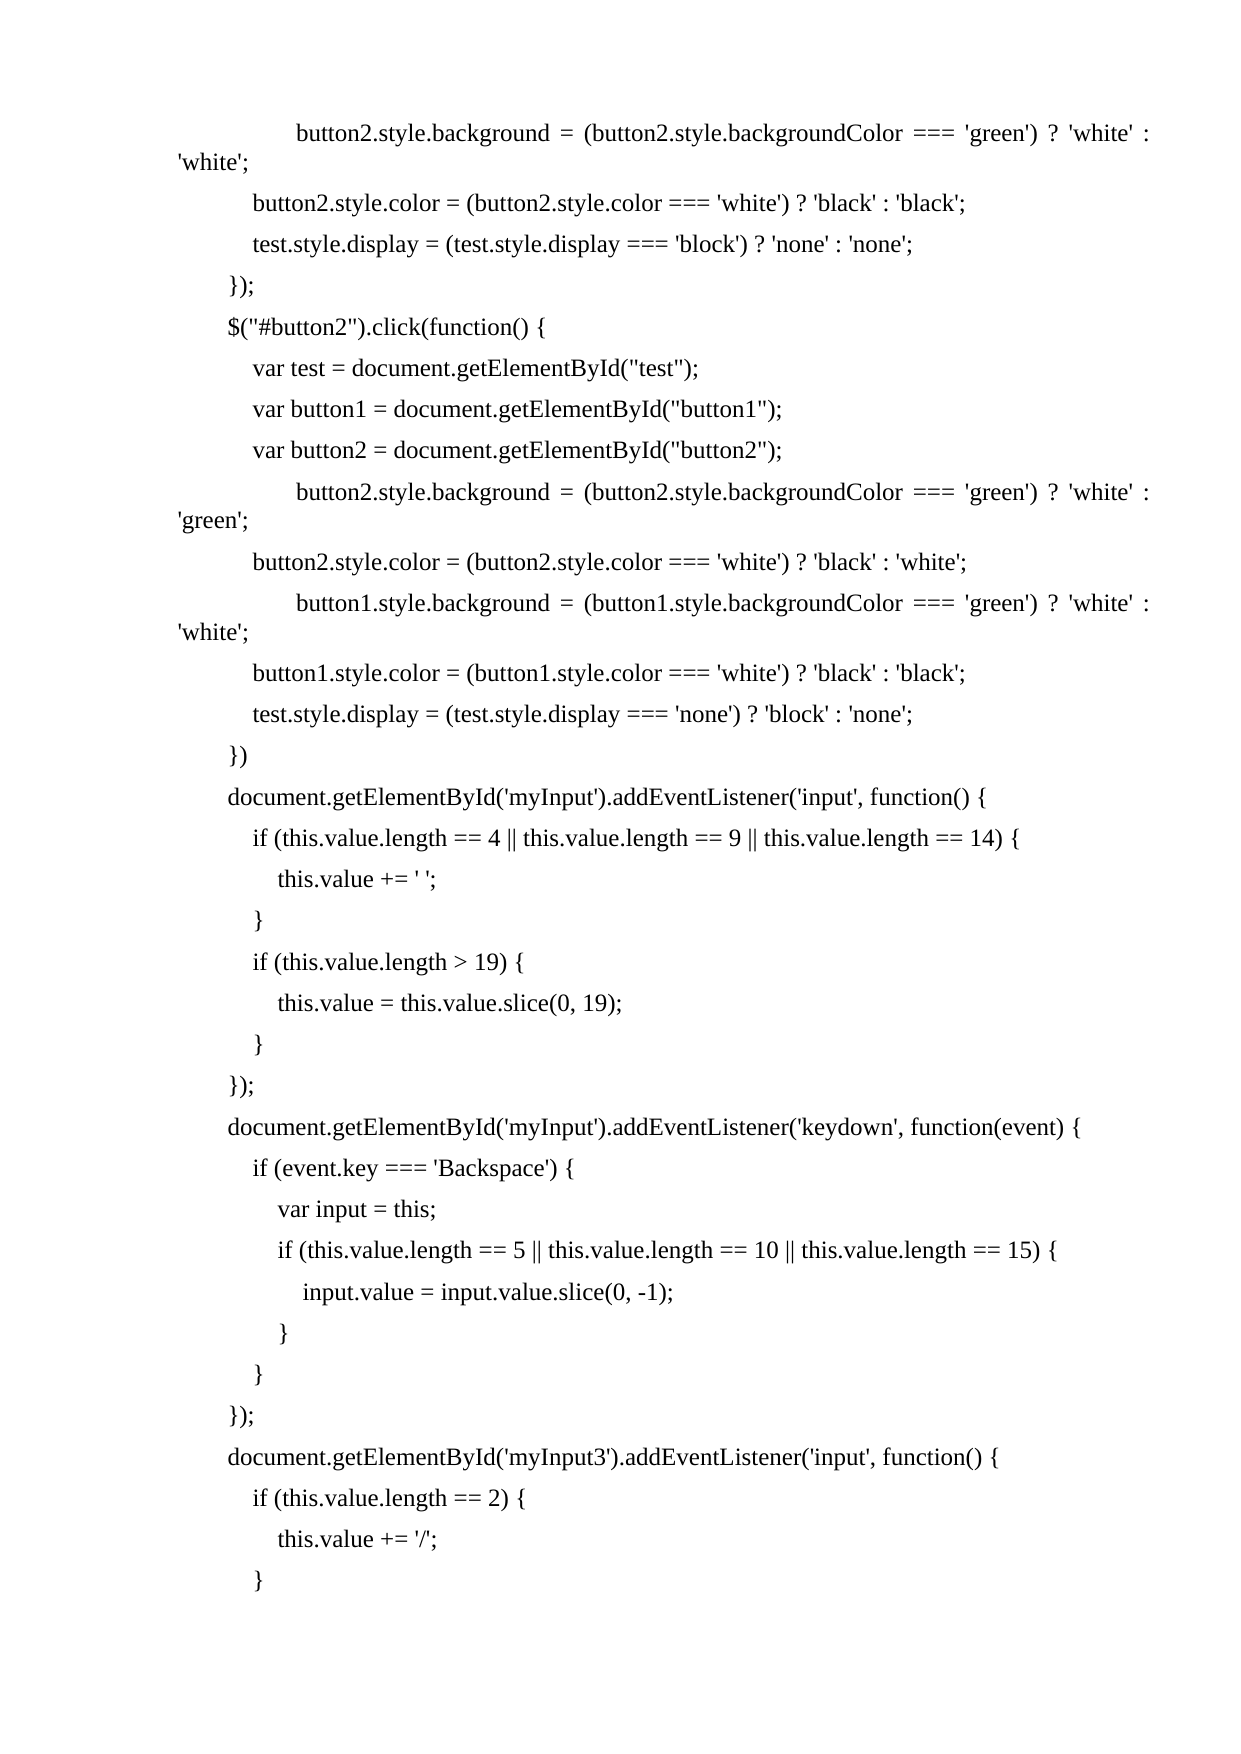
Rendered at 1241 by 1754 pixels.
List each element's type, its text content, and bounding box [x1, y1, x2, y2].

text if (this.value.length > 19) { [177, 947, 1152, 976]
text button2.style.color = (button2.style.color === 'white') ? 'black' : 'black'; [177, 188, 1152, 217]
text var button2 = document.getElementById("button2"); [177, 436, 1152, 464]
text if (this.value.length == 4 || this.value.length == 9 || this.value.length == 14) { [177, 823, 1152, 852]
text button2.style.background = (button2.style.backgroundColor === 'green') ? 'white' : 'green'; [177, 477, 1152, 534]
text button2.style.background = (button2.style.backgroundColor === 'green') ? 'white' : 'white'; [177, 118, 1152, 176]
text var input = this; [177, 1194, 1152, 1223]
text button1.style.color = (button1.style.color === 'white') ? 'black' : 'black'; [177, 658, 1152, 687]
text } [177, 1566, 1152, 1594]
text } [177, 906, 1152, 934]
text }) [177, 741, 1152, 769]
text } [177, 1359, 1152, 1388]
text if (event.key === 'Backspace') { [177, 1153, 1152, 1182]
text if (this.value.length == 2) { [177, 1483, 1152, 1512]
text document.getElementById('myInput3').addEventListener('input', function() { [177, 1442, 1152, 1471]
text this.value += ' '; [177, 864, 1152, 893]
text $("#button2").click(function() { [177, 312, 1152, 341]
text } [177, 1318, 1152, 1347]
text input.value = input.value.slice(0, -1); [177, 1277, 1152, 1306]
text var test = document.getElementById("test"); [177, 353, 1152, 382]
text document.getElementById('myInput').addEventListener('keydown', function(event) { [177, 1112, 1152, 1141]
text this.value += '/'; [177, 1524, 1152, 1553]
text button2.style.color = (button2.style.color === 'white') ? 'black' : 'white'; [177, 547, 1152, 576]
text test.style.display = (test.style.display === 'none') ? 'block' : 'none'; [177, 699, 1152, 728]
text }); [177, 271, 1152, 299]
text this.value = this.value.slice(0, 19); [177, 988, 1152, 1017]
text }); [177, 1401, 1152, 1429]
text }); [177, 1071, 1152, 1099]
text if (this.value.length == 5 || this.value.length == 10 || this.value.length == 15) { [177, 1236, 1152, 1264]
text var button1 = document.getElementById("button1"); [177, 394, 1152, 423]
text } [177, 1029, 1152, 1058]
text test.style.display = (test.style.display === 'block') ? 'none' : 'none'; [177, 229, 1152, 258]
text button1.style.background = (button1.style.backgroundColor === 'green') ? 'white' : 'white'; [177, 588, 1152, 646]
text document.getElementById('myInput').addEventListener('input', function() { [177, 782, 1152, 811]
